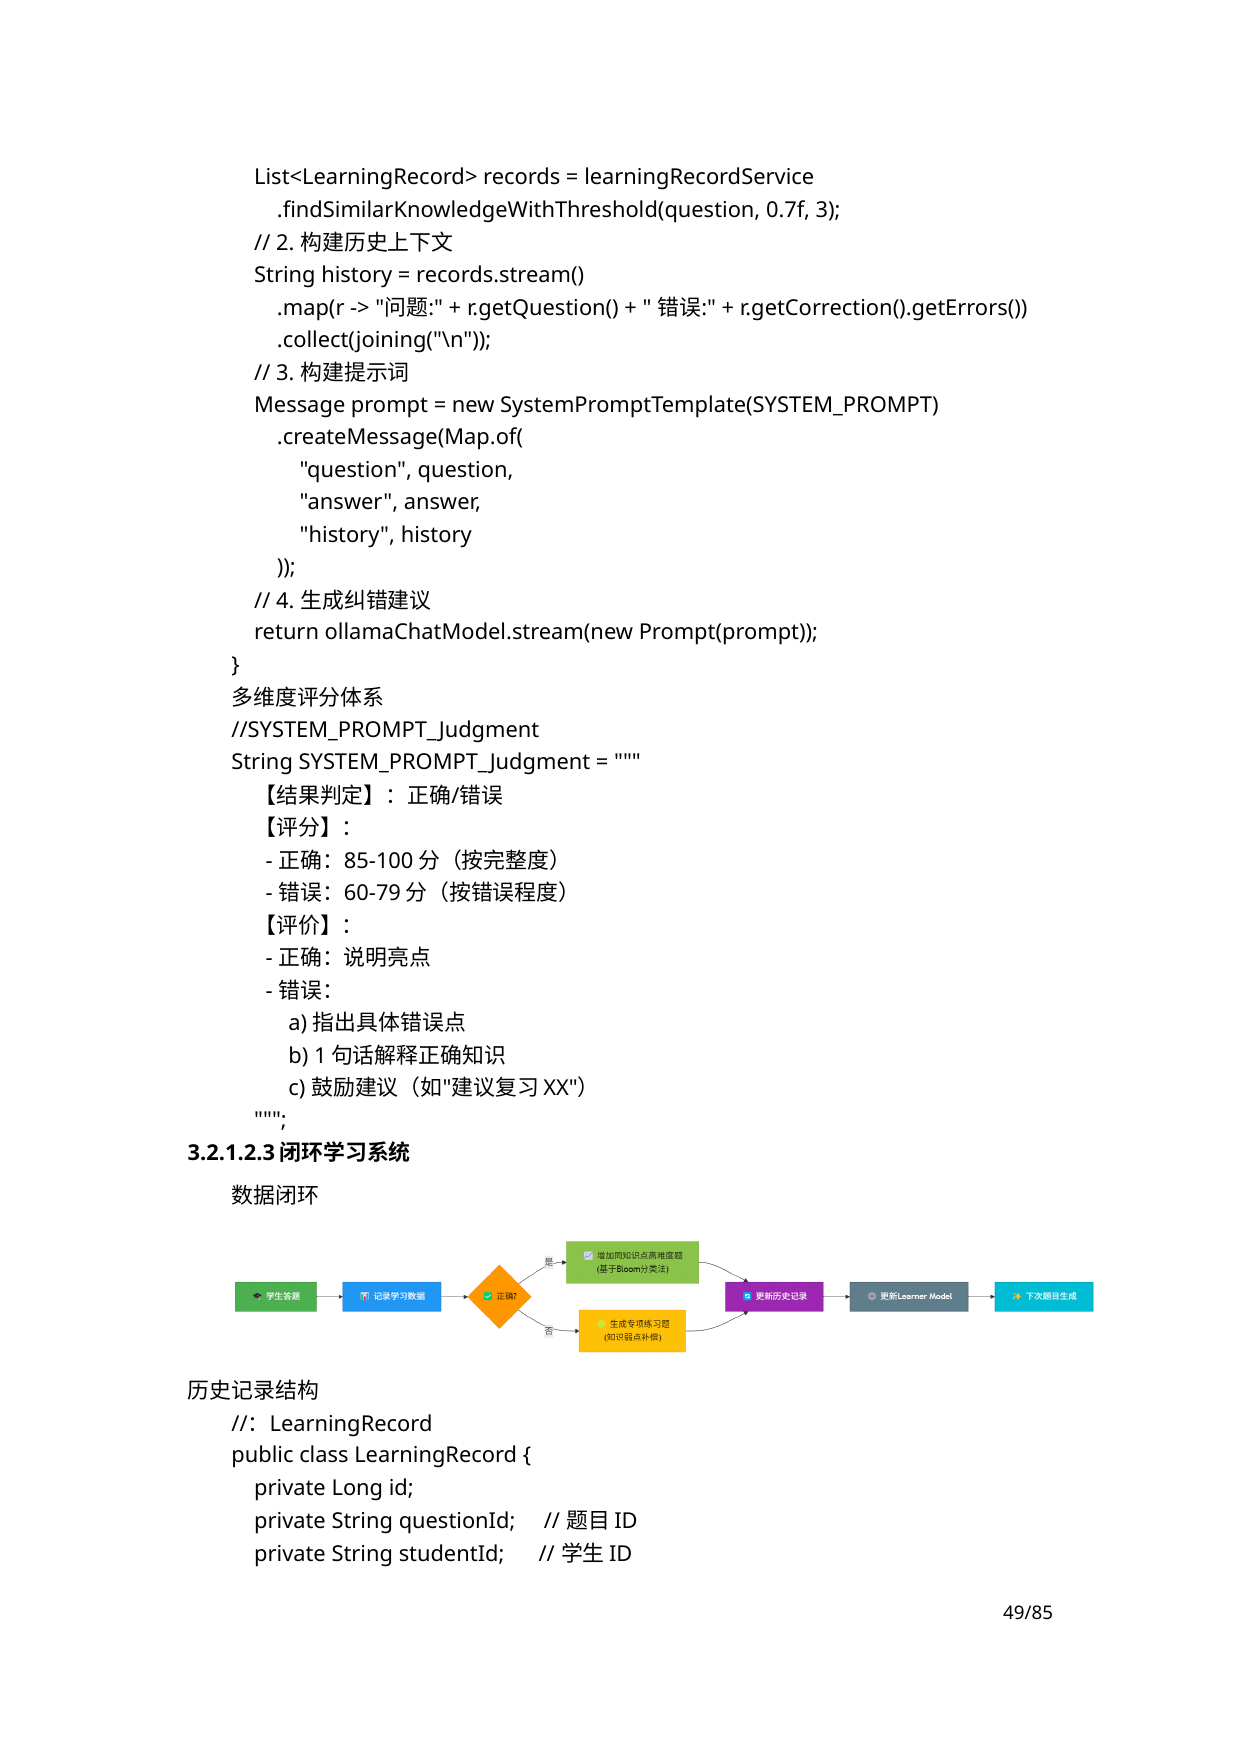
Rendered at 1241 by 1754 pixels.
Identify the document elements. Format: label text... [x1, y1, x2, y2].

text 【评价】： [187, 907, 1053, 940]
text "answer", answer, [187, 485, 1053, 517]
text - 错误： [187, 972, 1053, 1005]
text "history", history [187, 517, 1053, 550]
text "question", question, [187, 452, 1053, 485]
text // 4. 生成纠错建议 [187, 582, 1053, 615]
text b) 1句话解释正确知识 [187, 1037, 1053, 1070]
text 【结果判定】：正确/错误 [187, 777, 1053, 810]
text } [187, 647, 1053, 680]
text """; [187, 1102, 1053, 1135]
text a) 指出具体错误点 [187, 1005, 1053, 1037]
text return ollamaChatModel.stream(new Prompt(prompt)); [187, 615, 1053, 647]
text private Long id; [187, 1470, 1053, 1503]
text Message prompt = new SystemPromptTemplate(SYSTEM_PROMPT) [187, 387, 1053, 420]
text - 正确：85-100分（按完整度） [187, 842, 1053, 875]
text .map(r -> "问题:" + r.getQuestion() + " 错误:" + r.getCorrection().getErrors()) [187, 290, 1053, 322]
text 多维度评分体系​​ [187, 680, 1053, 712]
text - 正确：说明亮点 [187, 940, 1053, 972]
text List<LearningRecord> records = learningRecordService [187, 160, 1053, 192]
text String history = records.stream() [187, 257, 1053, 290]
picture [231, 1210, 1097, 1370]
text - 错误：60-79分（按错误程度） [187, 875, 1053, 907]
text .createMessage(Map.of( [187, 420, 1053, 452]
text )); [187, 550, 1053, 582]
text String SYSTEM_PROMPT_Judgment = """ [187, 745, 1053, 777]
text //SYSTEM_PROMPT_Judgment [187, 712, 1053, 745]
text // 3. 构建提示词 [187, 355, 1053, 387]
text 【评分】： [187, 810, 1053, 842]
text public class LearningRecord { [187, 1438, 1053, 1470]
text .collect(joining("\n")); [187, 322, 1053, 355]
text private String questionId; // 题目ID [187, 1503, 1053, 1535]
text // 2. 构建历史上下文 [187, 225, 1053, 257]
text .findSimilarKnowledgeWithThreshold(question, 0.7f, 3); [187, 192, 1053, 225]
text private String studentId; // 学生ID [187, 1535, 1053, 1568]
text //：LearningRecord [187, 1405, 1053, 1438]
subtitle 3.2.1.2.3闭环学习系统​​ [187, 1135, 1053, 1167]
text ​​数据闭环​​ [187, 1178, 1053, 1210]
text c) 鼓励建议（如"建议复习XX"） [187, 1070, 1053, 1102]
